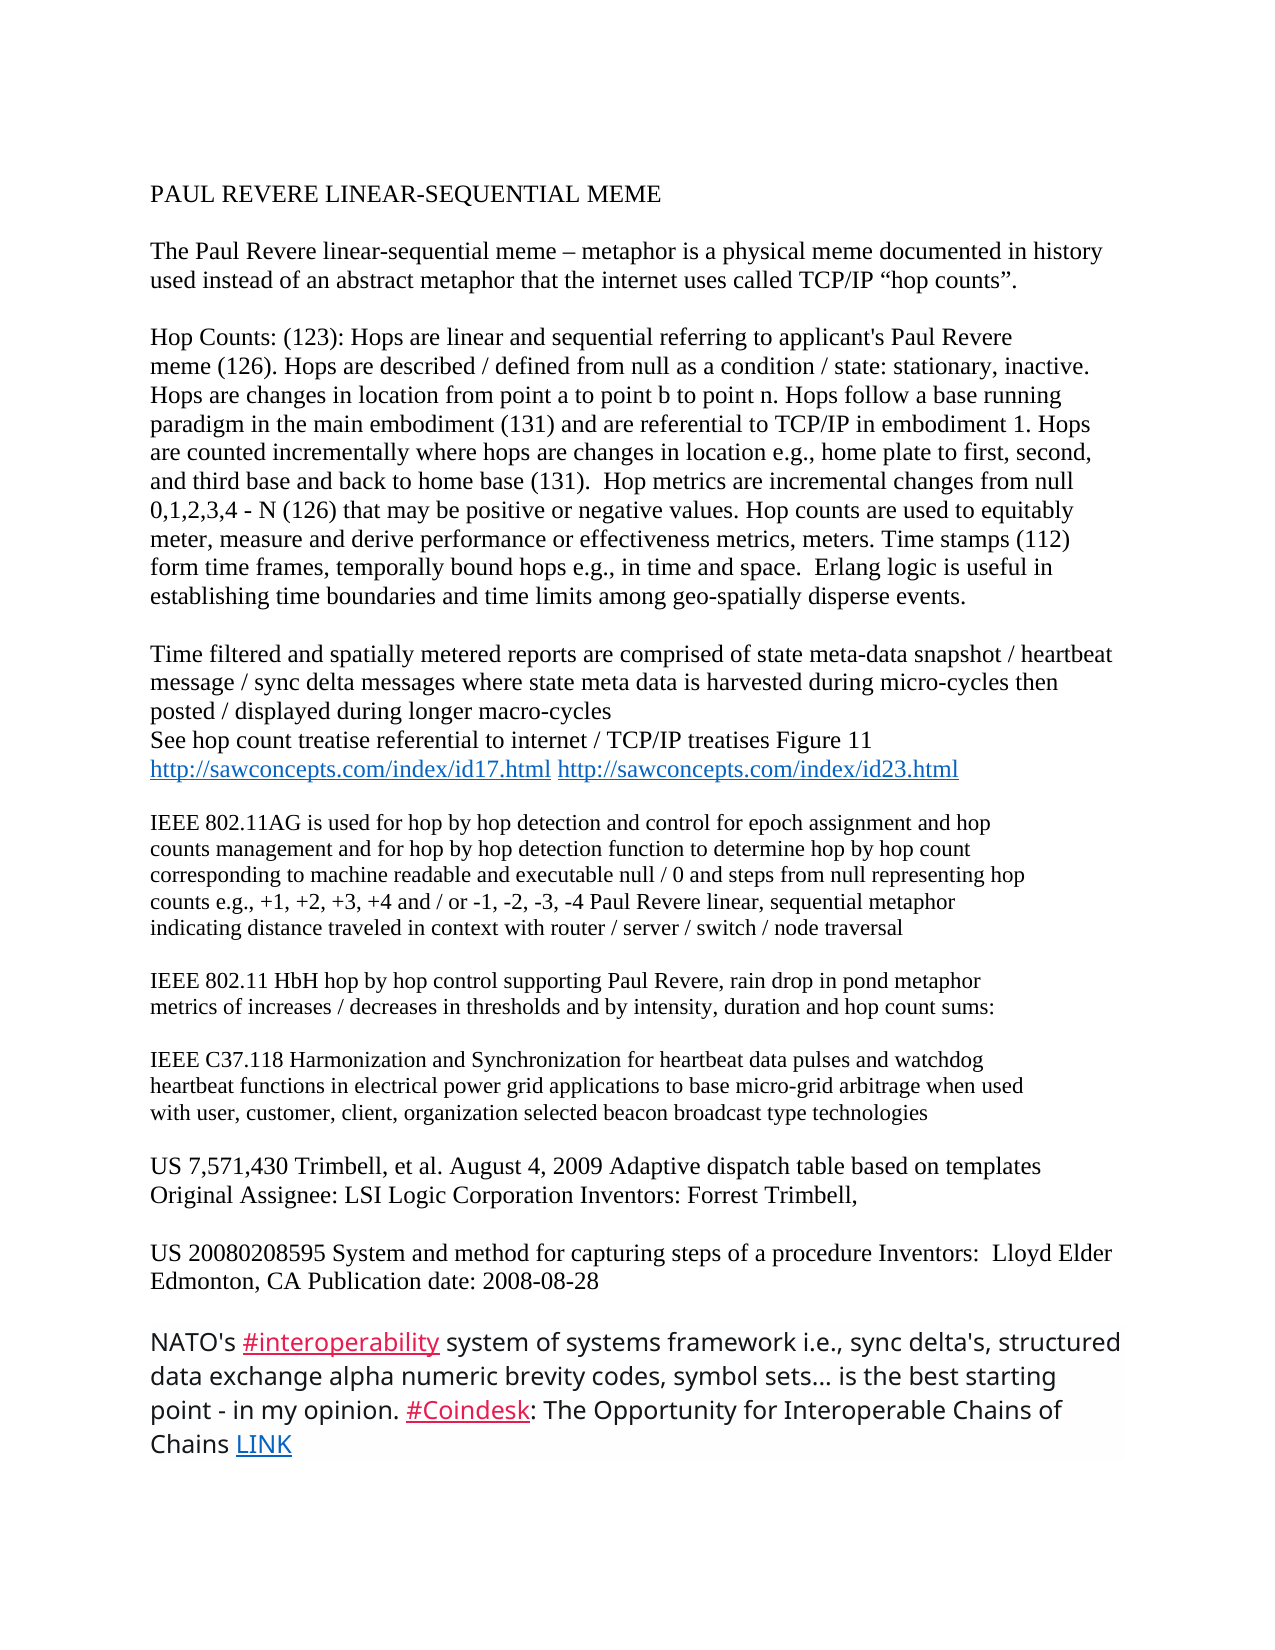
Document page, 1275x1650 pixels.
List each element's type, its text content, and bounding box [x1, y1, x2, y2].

text indicating distance traveled in context with router / server / switch / node traversal [150, 914, 1125, 941]
text metrics of increases / decreases in thresholds and by intensity, duration and hop count sums: [150, 993, 1125, 1020]
text IEEE 802.11AG is used for hop by hop detection and control for epoch assignment and hop [150, 809, 1125, 835]
text IEEE C37.118 Harmonization and Synchronization for heartbeat data pulses and watchdog [150, 1046, 1125, 1072]
text with user, customer, client, organization selected beacon broadcast type technologies [150, 1099, 1125, 1125]
text PAUL REVERE LINEAR-SEQUENTIAL MEME [150, 179, 1116, 207]
text Edmonton, CA Publication date: 2008-08-28 [150, 1266, 1125, 1295]
text IEEE 802.11 HbH hop by hop control supporting Paul Revere, rain drop in pond metaphor [150, 967, 1125, 993]
text Original Assignee: LSI Logic Corporation Inventors: Forrest Trimbell, [150, 1180, 1125, 1209]
text heartbeat functions in electrical power grid applications to base micro-grid arbitrage when used [150, 1072, 1125, 1099]
text US 20080208595 System and method for capturing steps of a procedure Inventors: Lloyd Elder [150, 1238, 1125, 1266]
text meme (126). Hops are described / defined from null as a condition / state: stationary, inactive. Hops are changes in location from point a to point b to point n. Hops follow a base running paradigm in the main embodiment (131) and are referential to TCP/IP in embodiment 1. Hops are counted incrementally where hops are changes in location e.g., home plate to first, second, and third base and back to home base (131). Hop metrics are incremental changes from null 0,1,2,3,4 - N (126) that may be positive or negative values. Hop counts are used to equitably meter, measure and derive performance or effectiveness metrics, meters. Time stamps (112) form time frames, temporally bound hops e.g., in time and space. Erlang logic is useful in establishing time boundaries and time limits among geo-spatially disperse events. [150, 351, 1116, 610]
text See hop count treatise referential to internet / TCP/IP treatises Figure 11 http://sawconcepts.com/index/id17.html http://sawconcepts.com/index/id23.html [150, 725, 1116, 782]
text NATO's #interoperability system of systems framework i.e., sync delta's, structured data exchange alpha numeric brevity codes, symbol sets... is the best starting point - in my opinion. #Coindesk: The Opportunity for Interoperable Chains of Chains LINK [150, 1324, 1125, 1461]
text counts management and for hop by hop detection function to determine hop by hop count [150, 835, 1125, 862]
text counts e.g., +1, +2, +3, +4 and / or -1, -2, -3, -4 Paul Revere linear, sequential metaphor [150, 888, 1125, 914]
text Hop Counts: (123): Hops are linear and sequential referring to applicant's Paul Revere [150, 322, 1116, 351]
text The Paul Revere linear-sequential meme – metaphor is a physical meme documented in history used instead of an abstract metaphor that the internet uses called TCP/IP “hop counts”. [150, 236, 1116, 294]
text US 7,571,430 Trimbell, et al. August 4, 2009 Adaptive dispatch table based on templates [150, 1151, 1125, 1180]
text Time filtered and spatially metered reports are comprised of state meta-data snapshot / heartbeat message / sync delta messages where state meta data is harvested during micro-cycles then posted / displayed during longer macro-cycles [150, 639, 1116, 725]
text corresponding to machine readable and executable null / 0 and steps from null representing hop [150, 862, 1125, 888]
